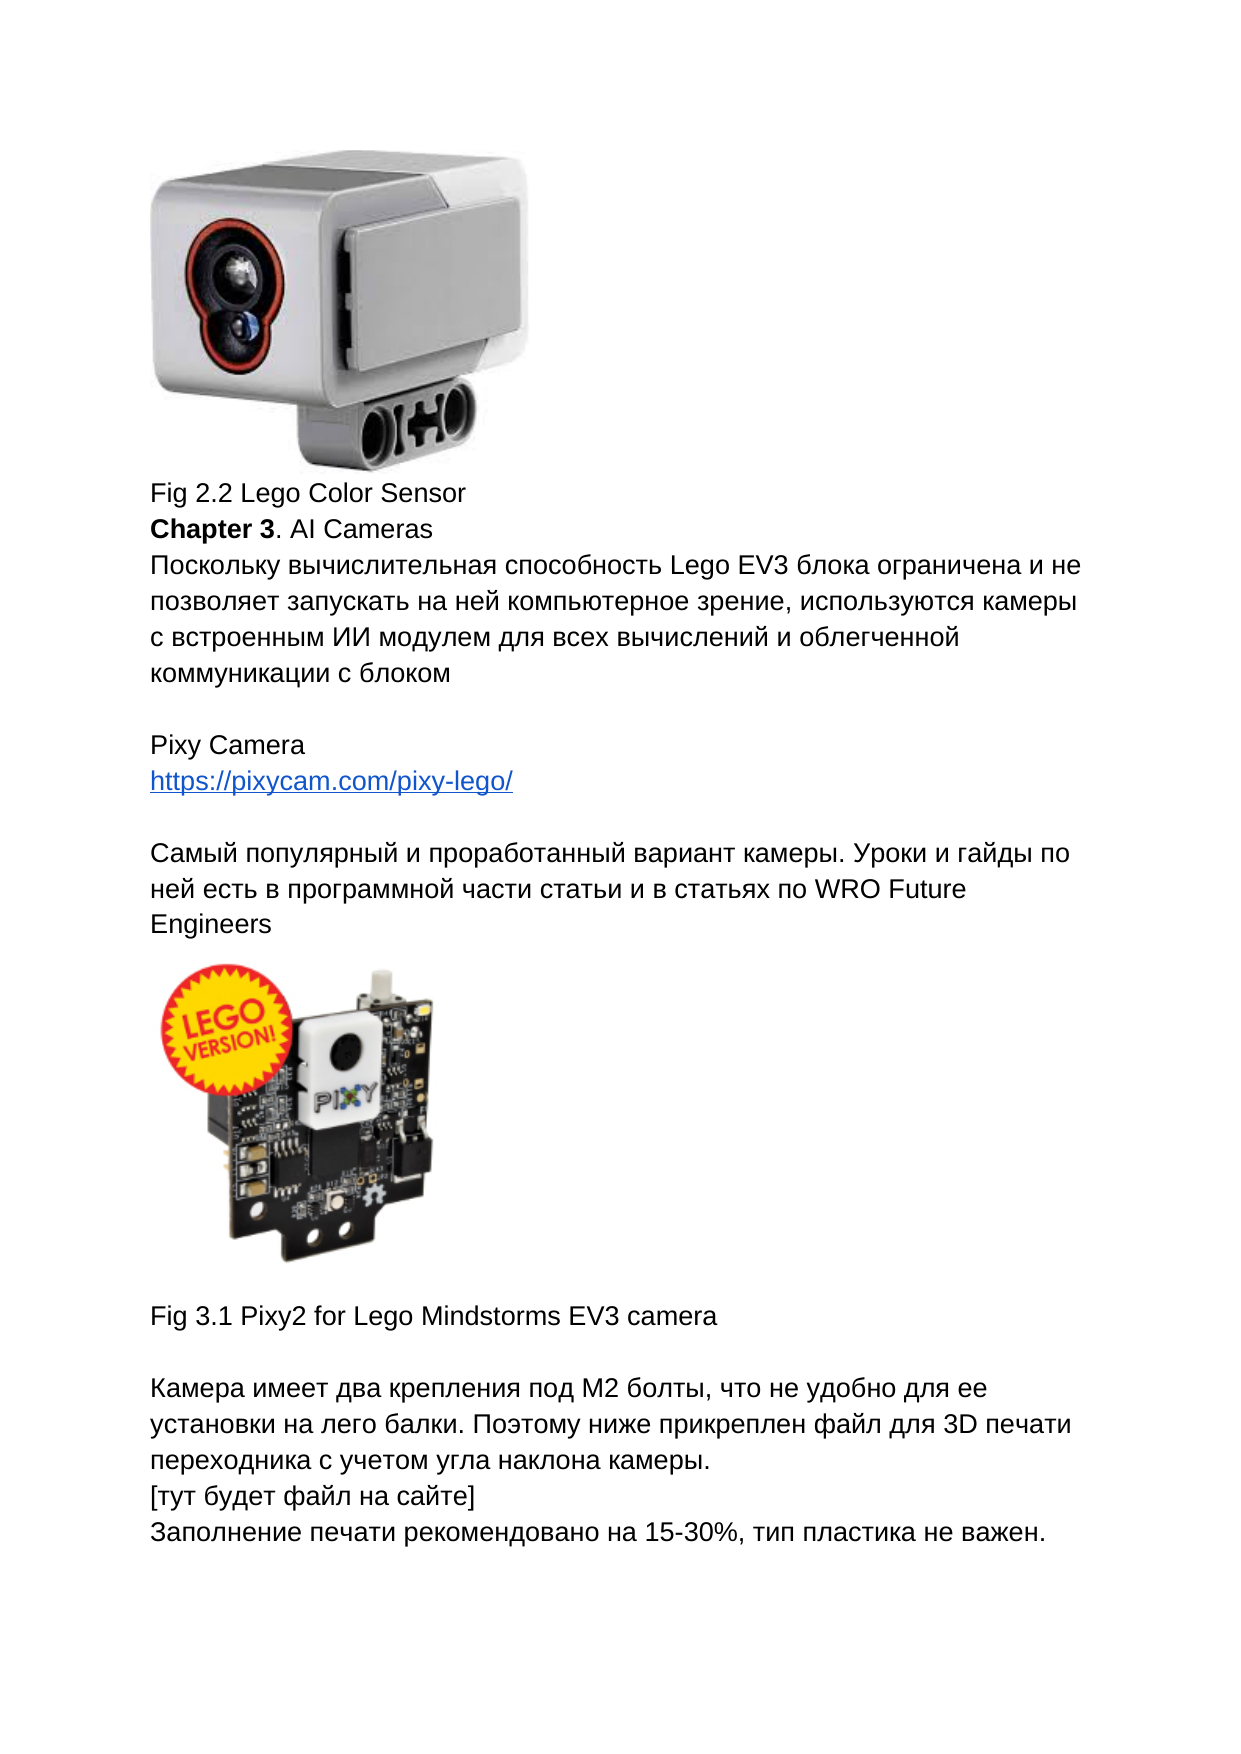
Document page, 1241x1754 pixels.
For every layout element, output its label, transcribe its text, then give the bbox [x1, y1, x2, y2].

text Chapter 3. AI Cameras [150, 513, 1090, 544]
text Fig 3.1 Pixy2 for Lego Mindstorms EV3 camera [150, 1300, 1090, 1331]
text Камера имеет два крепления под М2 болты, что не удобно для ее установки на лего балки. Поэтому ниже прикреплен файл для 3D печати переходника с учетом угла наклона камеры. [150, 1372, 1090, 1475]
text https://pixycam.com/pixy-lego/ [150, 765, 1090, 796]
picture [150, 150, 530, 474]
text Заполнение печати рекомендовано на 15-30%, тип пластика не важен. [150, 1516, 1090, 1547]
text Fig 2.2 Lego Color Sensor [150, 477, 1090, 508]
text Pixy Camera [150, 729, 1090, 760]
text Поскольку вычислительная способность Lego EV3 блока ограничена и не позволяет запускать на ней компьютерное зрение, используются камеры с встроенным ИИ модулем для всех вычислений и облегченной коммуникации с блоком [150, 549, 1090, 688]
text [тут будет файл на сайте] [150, 1479, 1090, 1511]
text Самый популярный и проработанный вариант камеры. Уроки и гайды по ней есть в программной части статьи и в статьях по WRO Future Engineers [150, 837, 1090, 940]
picture [150, 944, 502, 1296]
